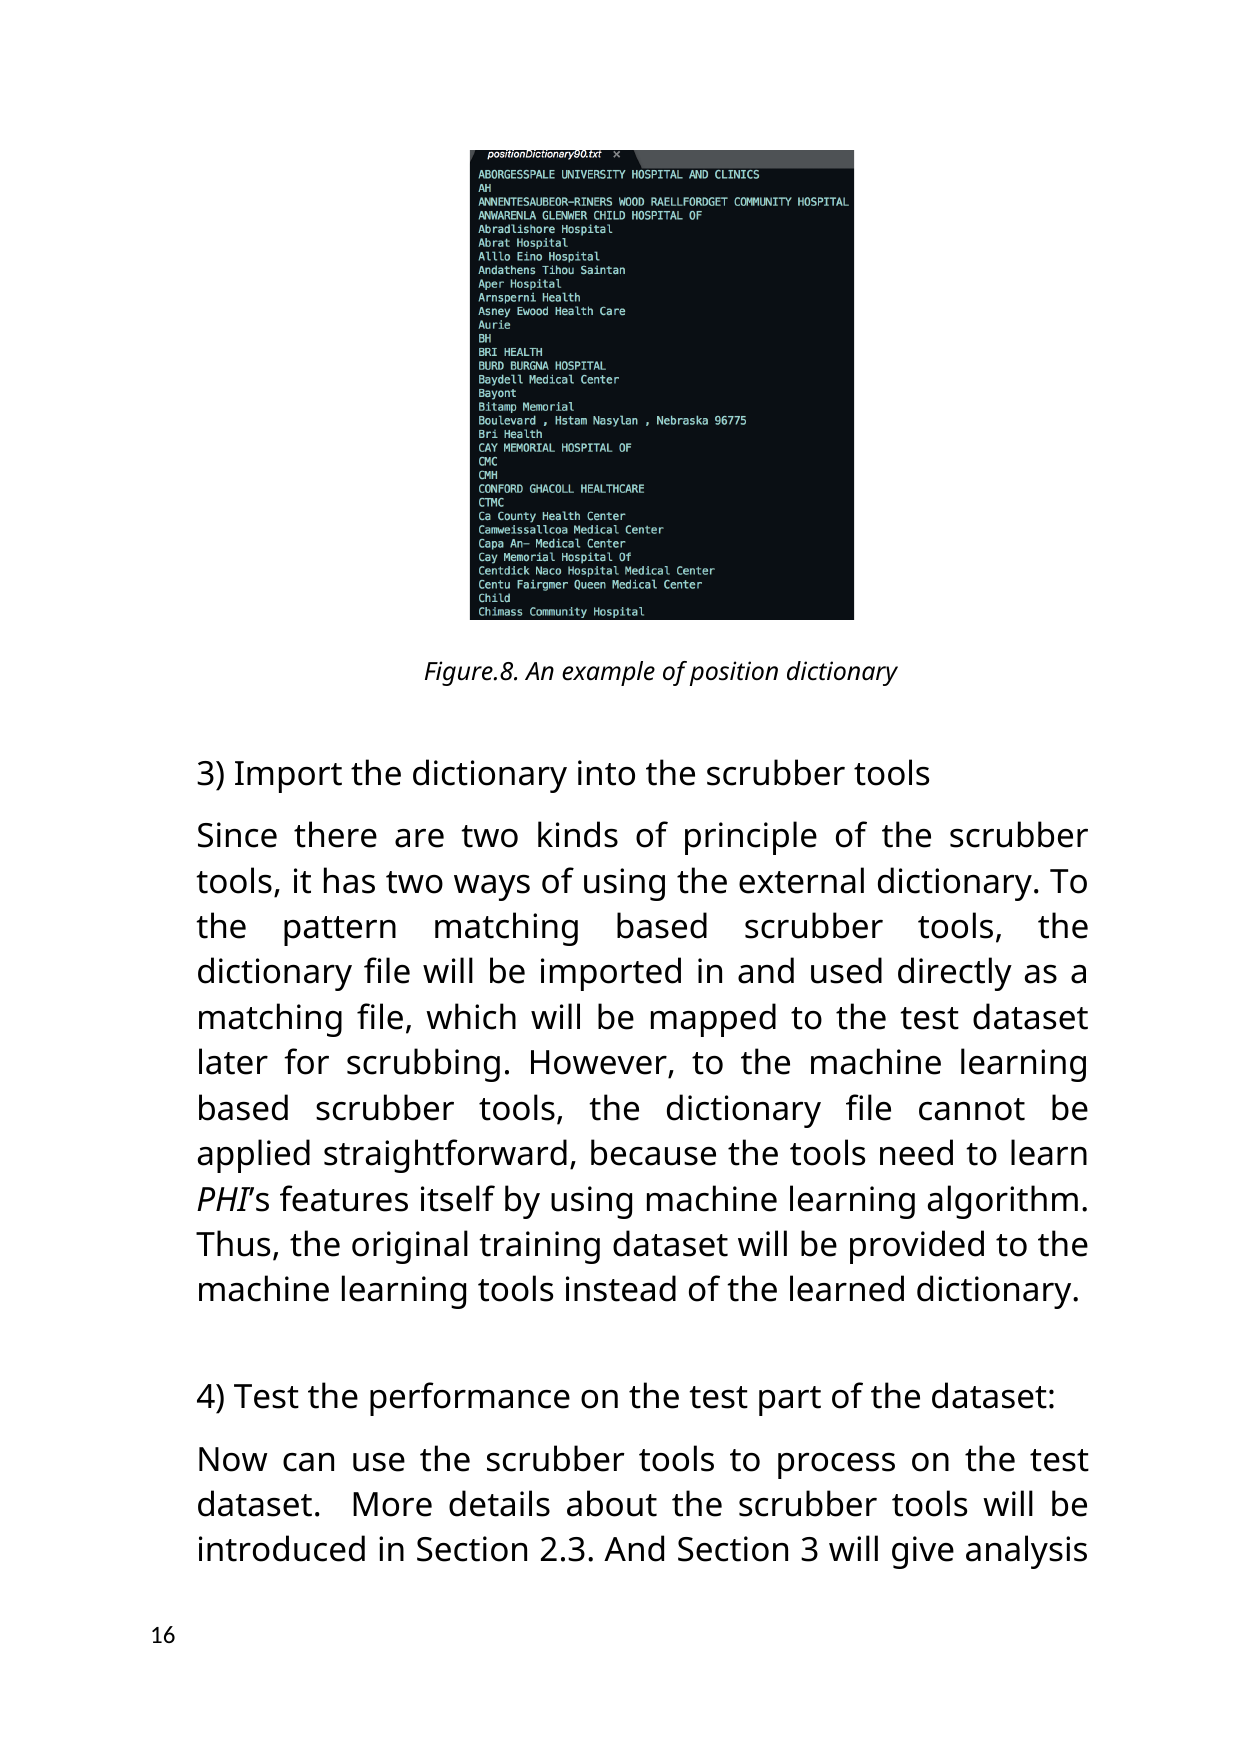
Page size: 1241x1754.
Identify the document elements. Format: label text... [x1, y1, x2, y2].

list Import the dictionary into the scrubber tools [196, 750, 1090, 795]
picture [469, 150, 855, 620]
list Test the performance on the test part of the dataset: [196, 1373, 1090, 1419]
list Figure.8. An example of position dictionary [233, 654, 1090, 688]
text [196, 1435, 1090, 1572]
text Since there are two kinds of principle of the scrubber tools, it has two ways of using the external dictionary. To the pattern matching based scrubber tools, the dictionary file will be imported in and used directly as a matching file, which will be mapped to the test dataset later for scrubbing. However, to the machine learning based scrubber tools, the dictionary file cannot be applied straightforward, because the tools need to learn PHI’s features itself by using machine learning algorithm. Thus, the original training dataset will be provided to the machine learning tools instead of the learned dictionary. [196, 812, 1090, 1312]
